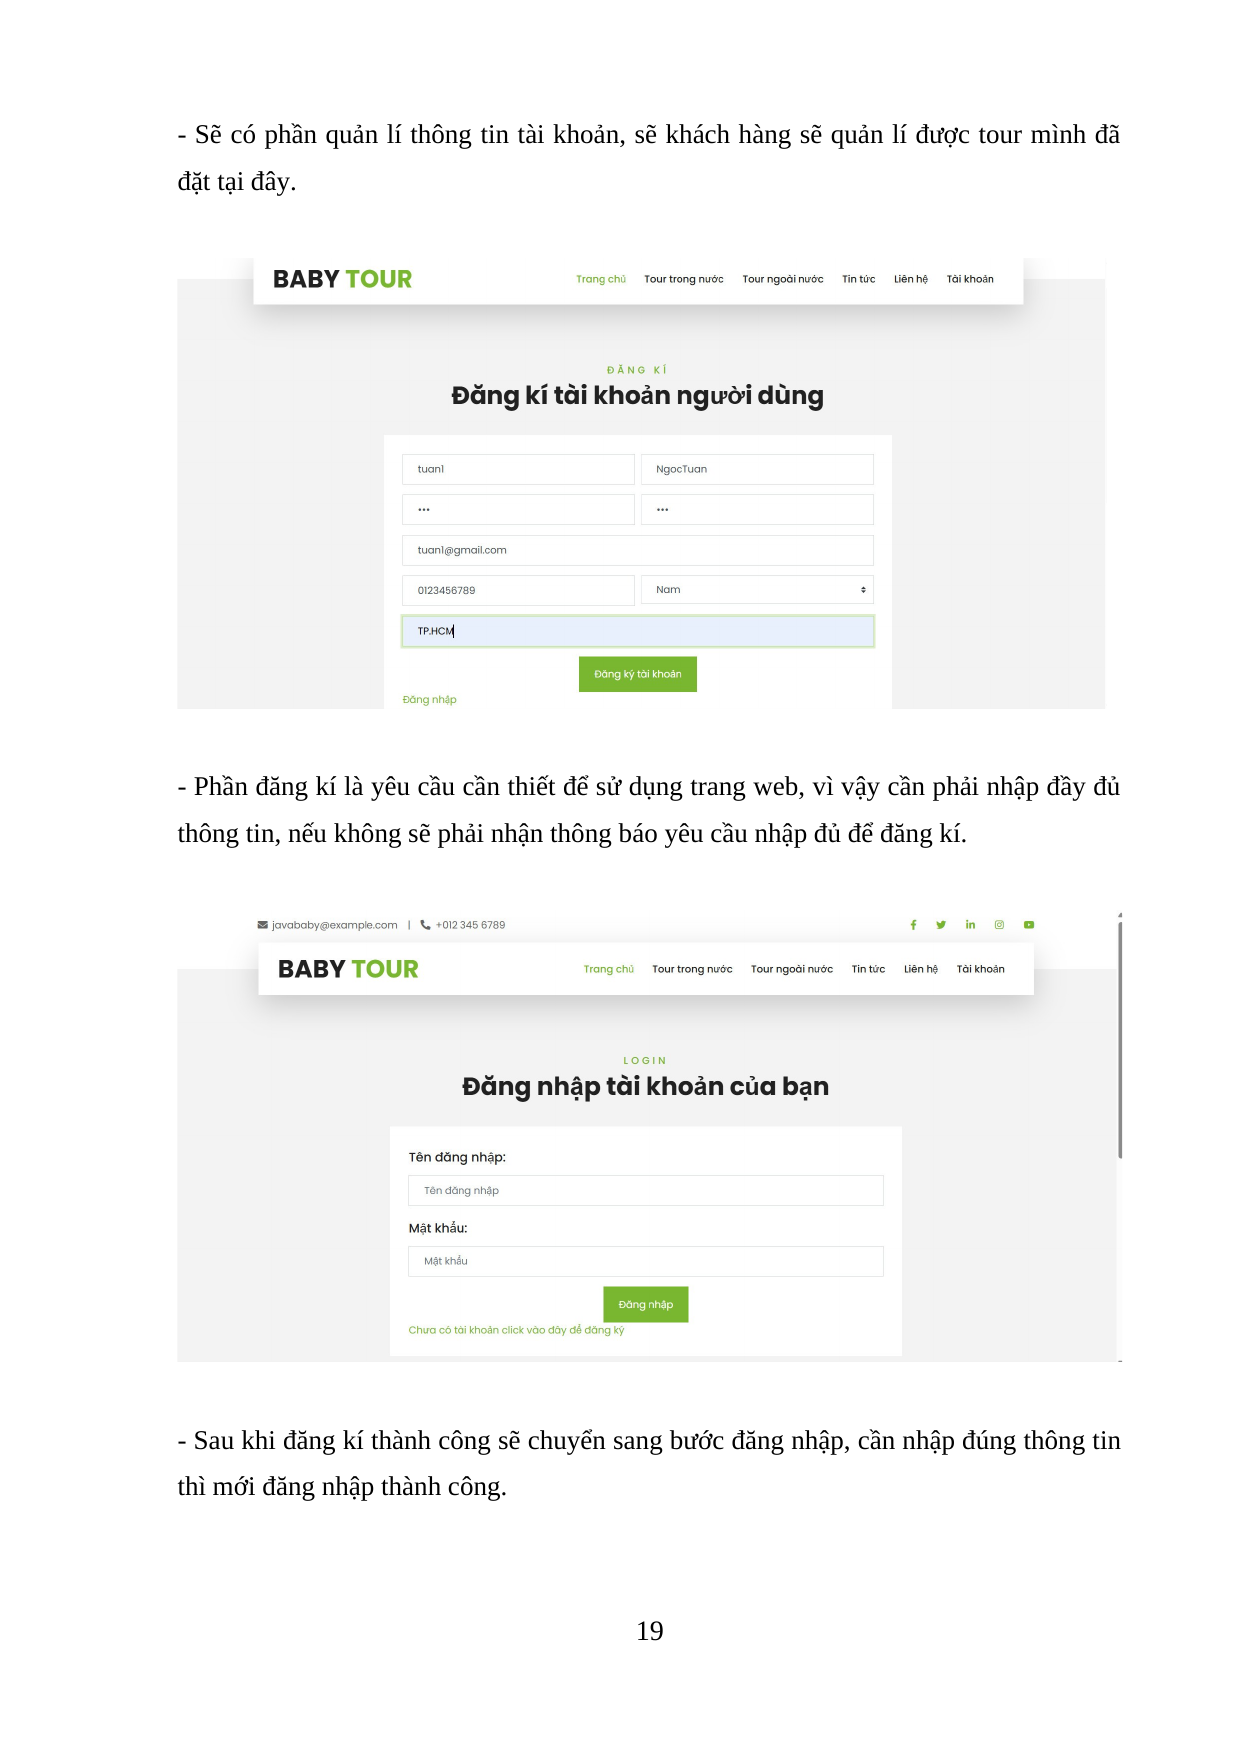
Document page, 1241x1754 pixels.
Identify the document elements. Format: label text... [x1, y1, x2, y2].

text - Sẽ có phần quản lí thông tin tài khoản, sẽ khách hàng sẽ quản lí được tour mình đã đặt tại đây. [177, 118, 1122, 196]
picture [177, 910, 1123, 1362]
picture [177, 258, 1107, 709]
text - Phần đăng kí là yêu cầu cần thiết để sử dụng trang web, vì vậy cần phải nhập đầy đủ thông tin, nếu không sẽ phải nhận thông báo yêu cầu nhập đủ để đăng kí. [177, 771, 1122, 848]
text - Sau khi đăng kí thành công sẽ chuyển sang bước đăng nhập, cần nhập đúng thông tin thì mới đăng nhập thành công. [177, 1424, 1122, 1502]
